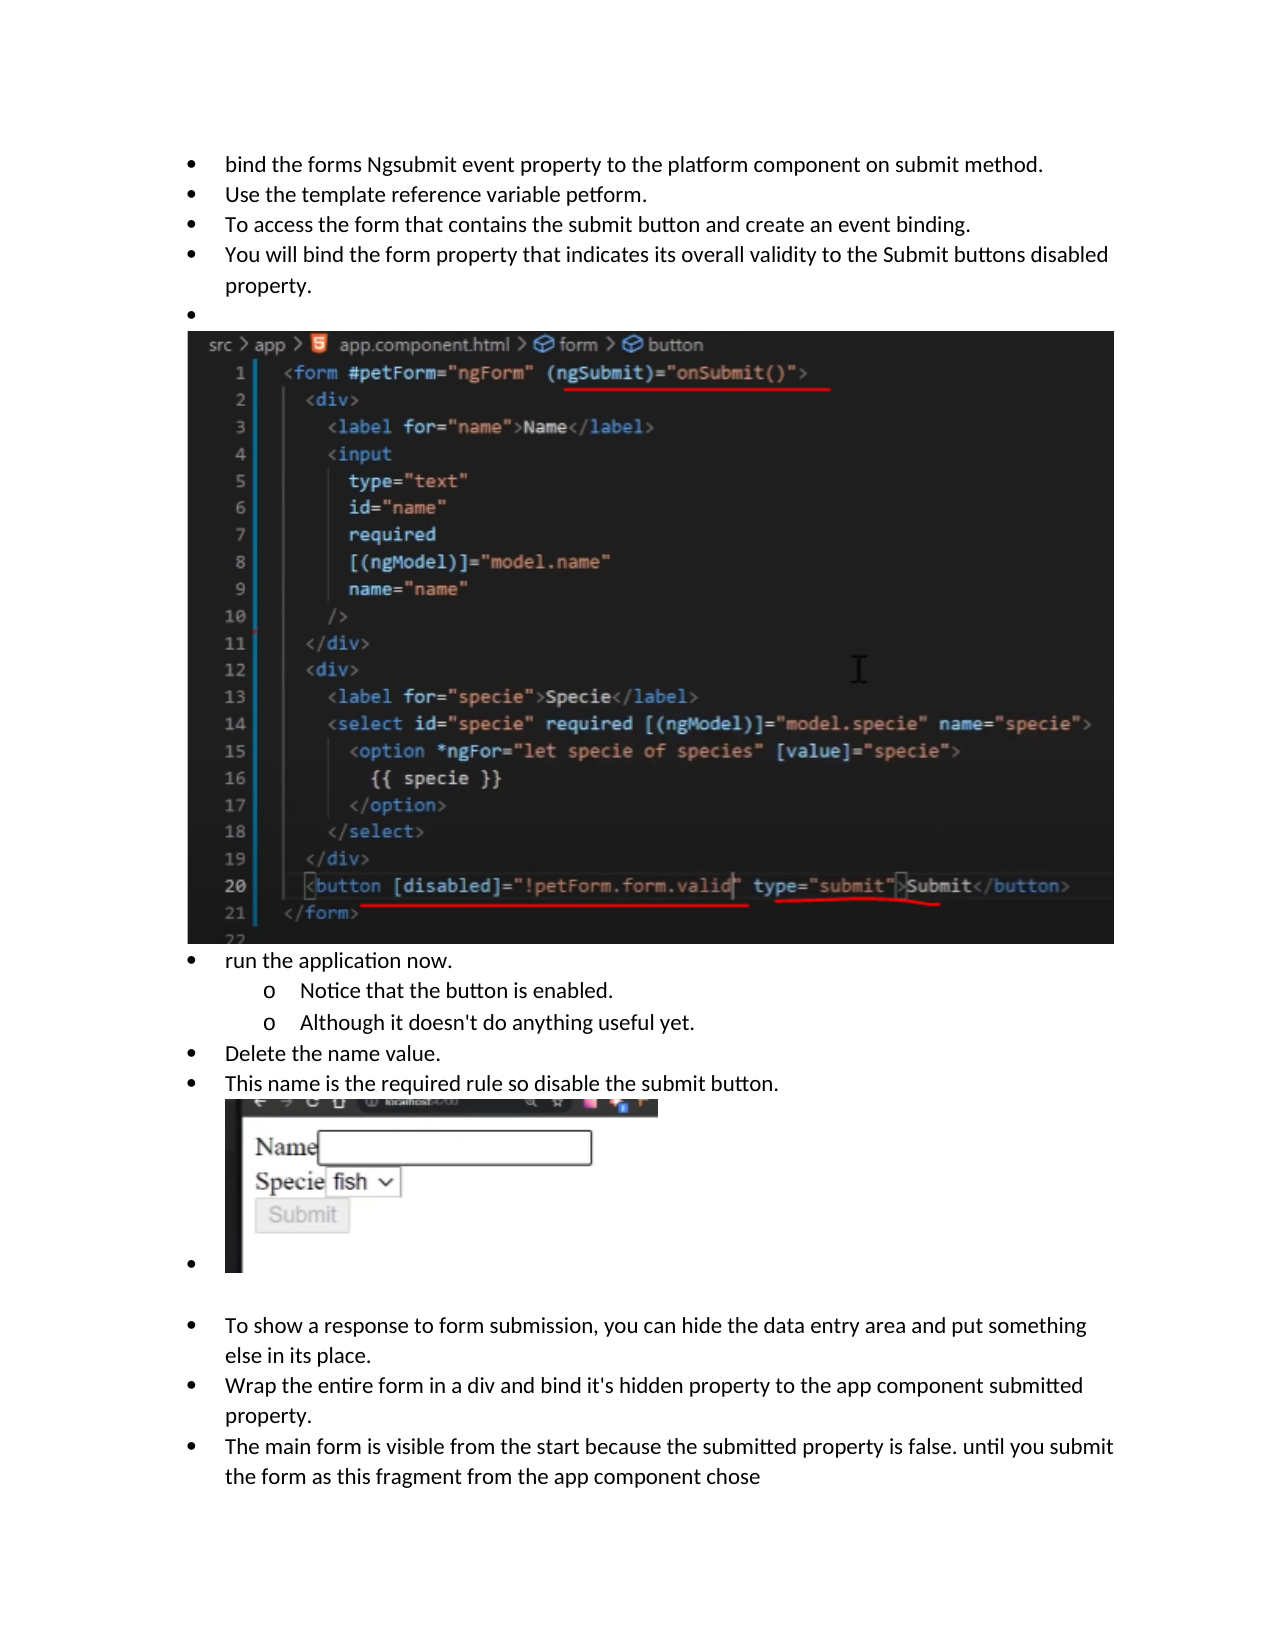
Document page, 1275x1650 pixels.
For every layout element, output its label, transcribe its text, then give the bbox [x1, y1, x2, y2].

picture [187, 331, 1114, 944]
list The main form is visible from the start because the submitted property is false. until you submit the form as this fragment from the app component chose [187, 1432, 1125, 1490]
list bind the forms Ngsubmit event property to the platform component on submit method. [187, 150, 1125, 178]
list You will bind the form property that indicates its overall validity to the Submit buttons disabled property. [187, 241, 1125, 299]
list To show a response to form submission, you can hide the data entry area and put something else in its place. [187, 1311, 1125, 1369]
list Delete the name value. [187, 1039, 1125, 1067]
list This name is the required rule so disable the submit button. [187, 1069, 1125, 1097]
list run the application now. [187, 946, 1125, 974]
list Use the template reference variable petform. [187, 180, 1125, 208]
list Notice that the button is enabled. [262, 976, 1125, 1005]
list To access the form that contains the submit button and create an event binding. [187, 210, 1125, 238]
list Wrap the entire form in a div and bind it's hidden property to the app component submitted property. [187, 1371, 1125, 1430]
picture [225, 1099, 658, 1273]
list Although it doesn't do anything useful yet. [262, 1008, 1125, 1037]
